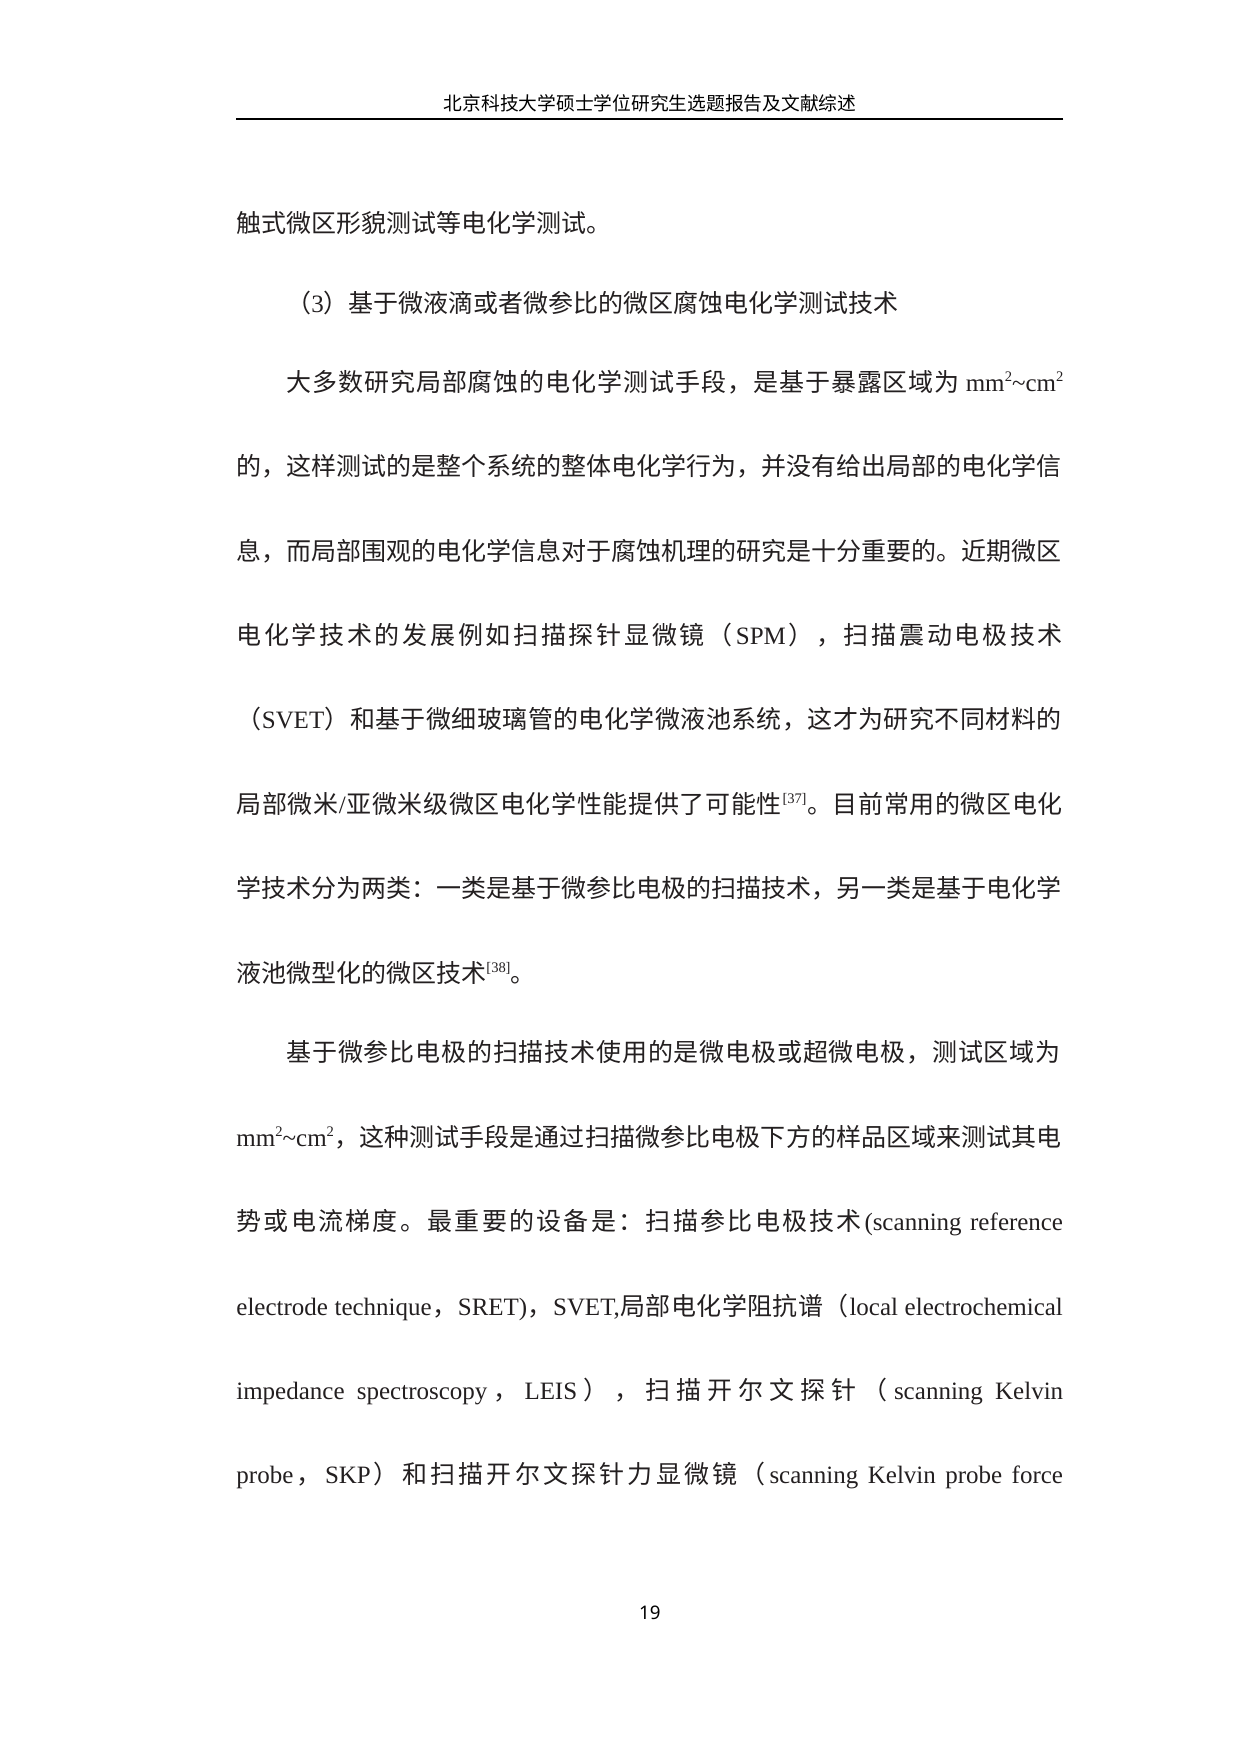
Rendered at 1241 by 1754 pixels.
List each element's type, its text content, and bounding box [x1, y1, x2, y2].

text 大多数研究局部腐蚀的电化学测试手段，是基于暴露区域为mm2~cm2的，这样测试的是整个系统的整体电化学行为，并没有给出局部的电化学信息，而局部围观的电化学信息对于腐蚀机理的研究是十分重要的。近期微区电化学技术的发展例如扫描探针显微镜（SPM），扫描震动电极技术（SVET）和基于微细玻璃管的电化学微液池系统，这才为研究不同材料的局部微米/亚微米级微区电化学性能提供了可能性[37]。目前常用的微区电化学技术分为两类：一类是基于微参比电极的扫描技术，另一类是基于电化学液池微型化的微区技术[38]。 [236, 348, 1063, 1004]
text （3）基于微液滴或者微参比的微区腐蚀电化学测试技术 [236, 269, 1063, 334]
